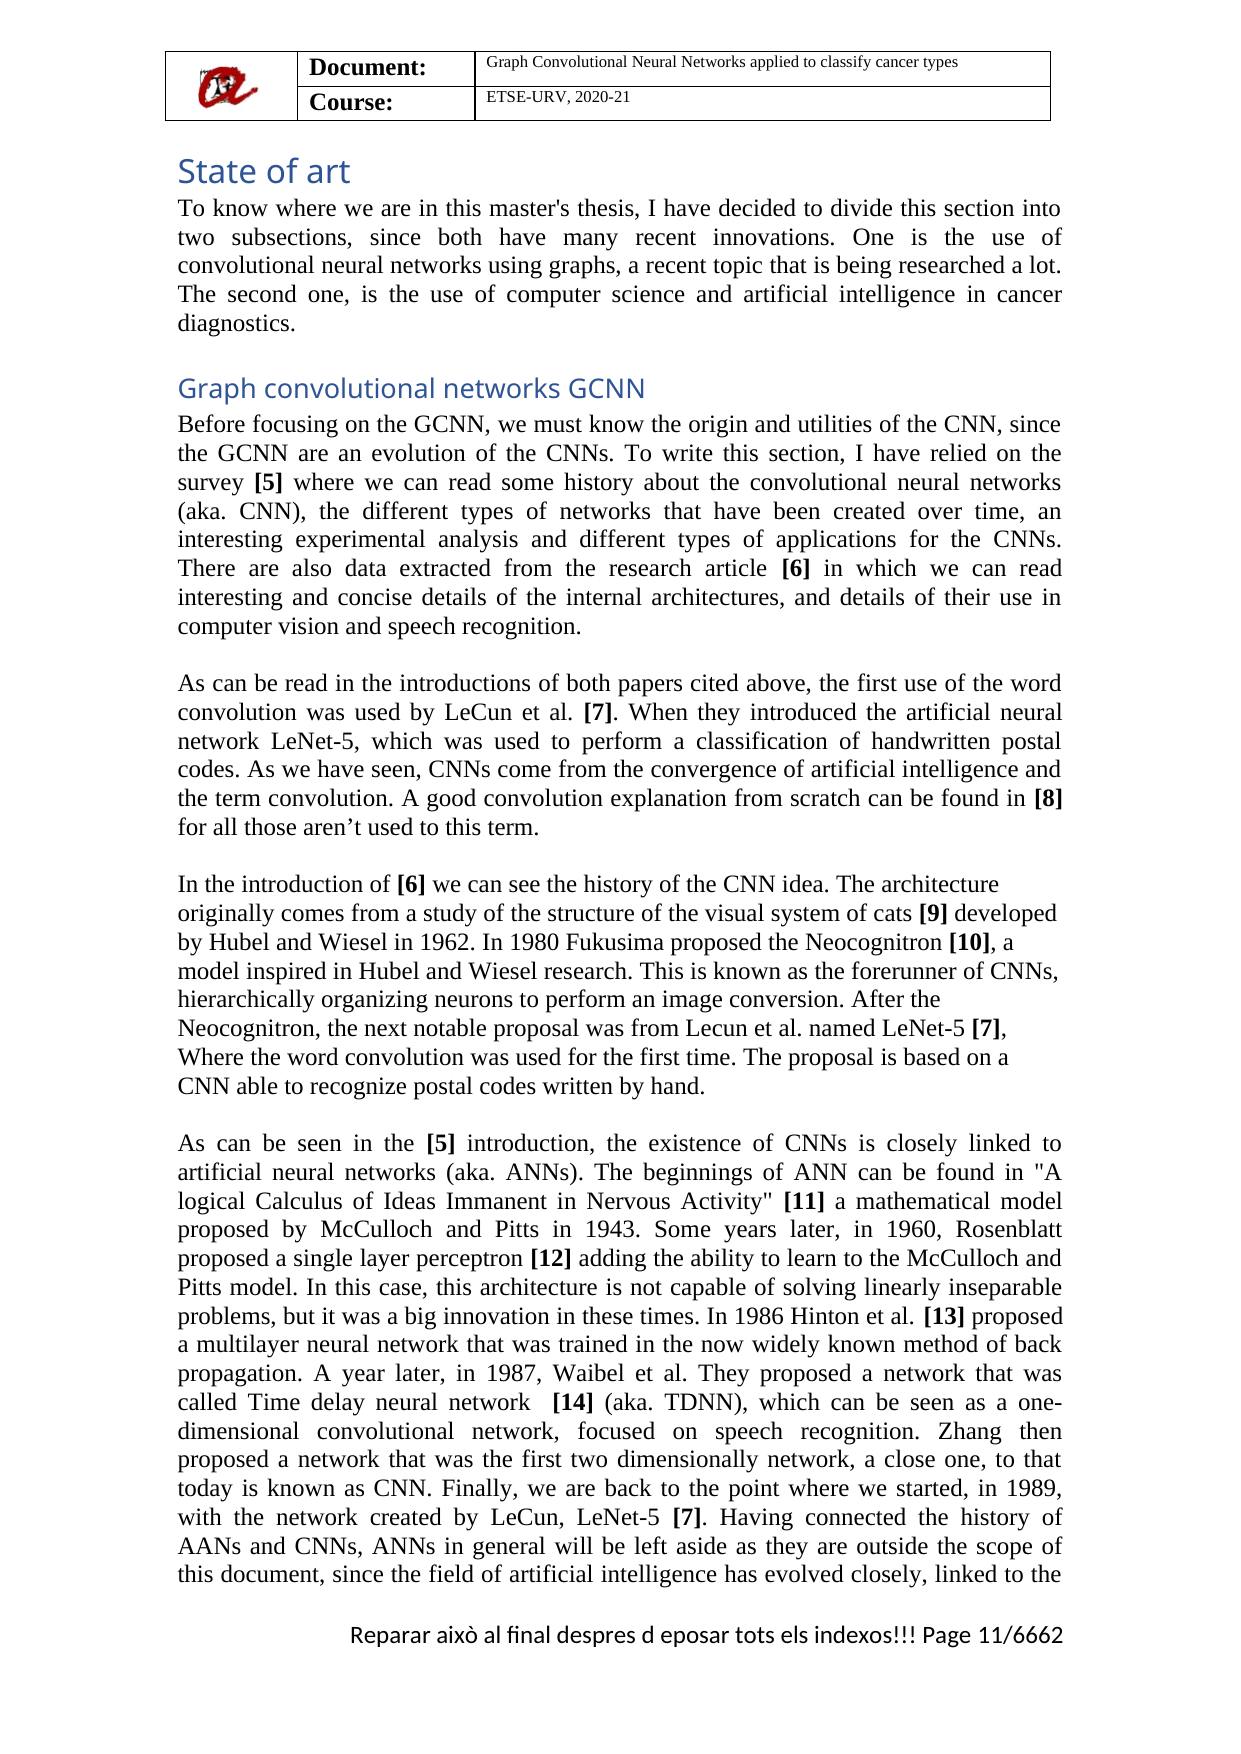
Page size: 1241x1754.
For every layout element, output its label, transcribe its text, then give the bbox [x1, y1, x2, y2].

picture [195, 63, 261, 111]
subtitle State of art [177, 148, 1063, 193]
subtitle Graph convolutional networks GCNN [177, 370, 1063, 407]
text To know where we are in this master's thesis, I have decided to divide this section into two subsections, since both have many recent innovations. One is the use of convolutional neural networks using graphs, a recent topic that is being researched a lot. The second one, is the use of computer science and artificial intelligence in cancer diagnostics. [177, 193, 1063, 337]
text In the introduction of [6] we can see the history of the CNN idea. The architecture originally comes from a study of the structure of the visual system of cats [9] developed by Hubel and Wiesel in 1962. In 1980 Fukusima proposed the Neocognitron [10], a model inspired in Hubel and Wiesel research. This is known as the forerunner of CNNs, hierarchically organizing neurons to perform an image conversion. After the Neocognitron, the next notable proposal was from Lecun et al. named LeNet-5 [7], Where the word convolution was used for the first time. The proposal is based on a CNN able to recognize postal codes written by hand. [177, 869, 1063, 1099]
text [177, 1128, 1063, 1588]
text Before focusing on the GCNN, we must know the origin and utilities of the CNN, since the GCNN are an evolution of the CNNs. To write this section, I have relied on the survey [5] where we can read some history about the convolutional neural networks (aka. CNN), the different types of networks that have been created over time, an interesting experimental analysis and different types of applications for the CNNs. There are also data extracted from the research article [6] in which we can read interesting and concise details of the internal architectures, and details of their use in computer vision and speech recognition. [177, 409, 1063, 639]
text As can be read in the introductions of both papers cited above, the first use of the word convolution was used by LeCun et al. [7]. When they introduced the artificial neural network LeNet-5, which was used to perform a classification of handwritten postal codes. As we have seen, CNNs come from the convergence of artificial intelligence and the term convolution. A good convolution explanation from scratch can be found in [8] for all those aren’t used to this term. [177, 668, 1063, 841]
